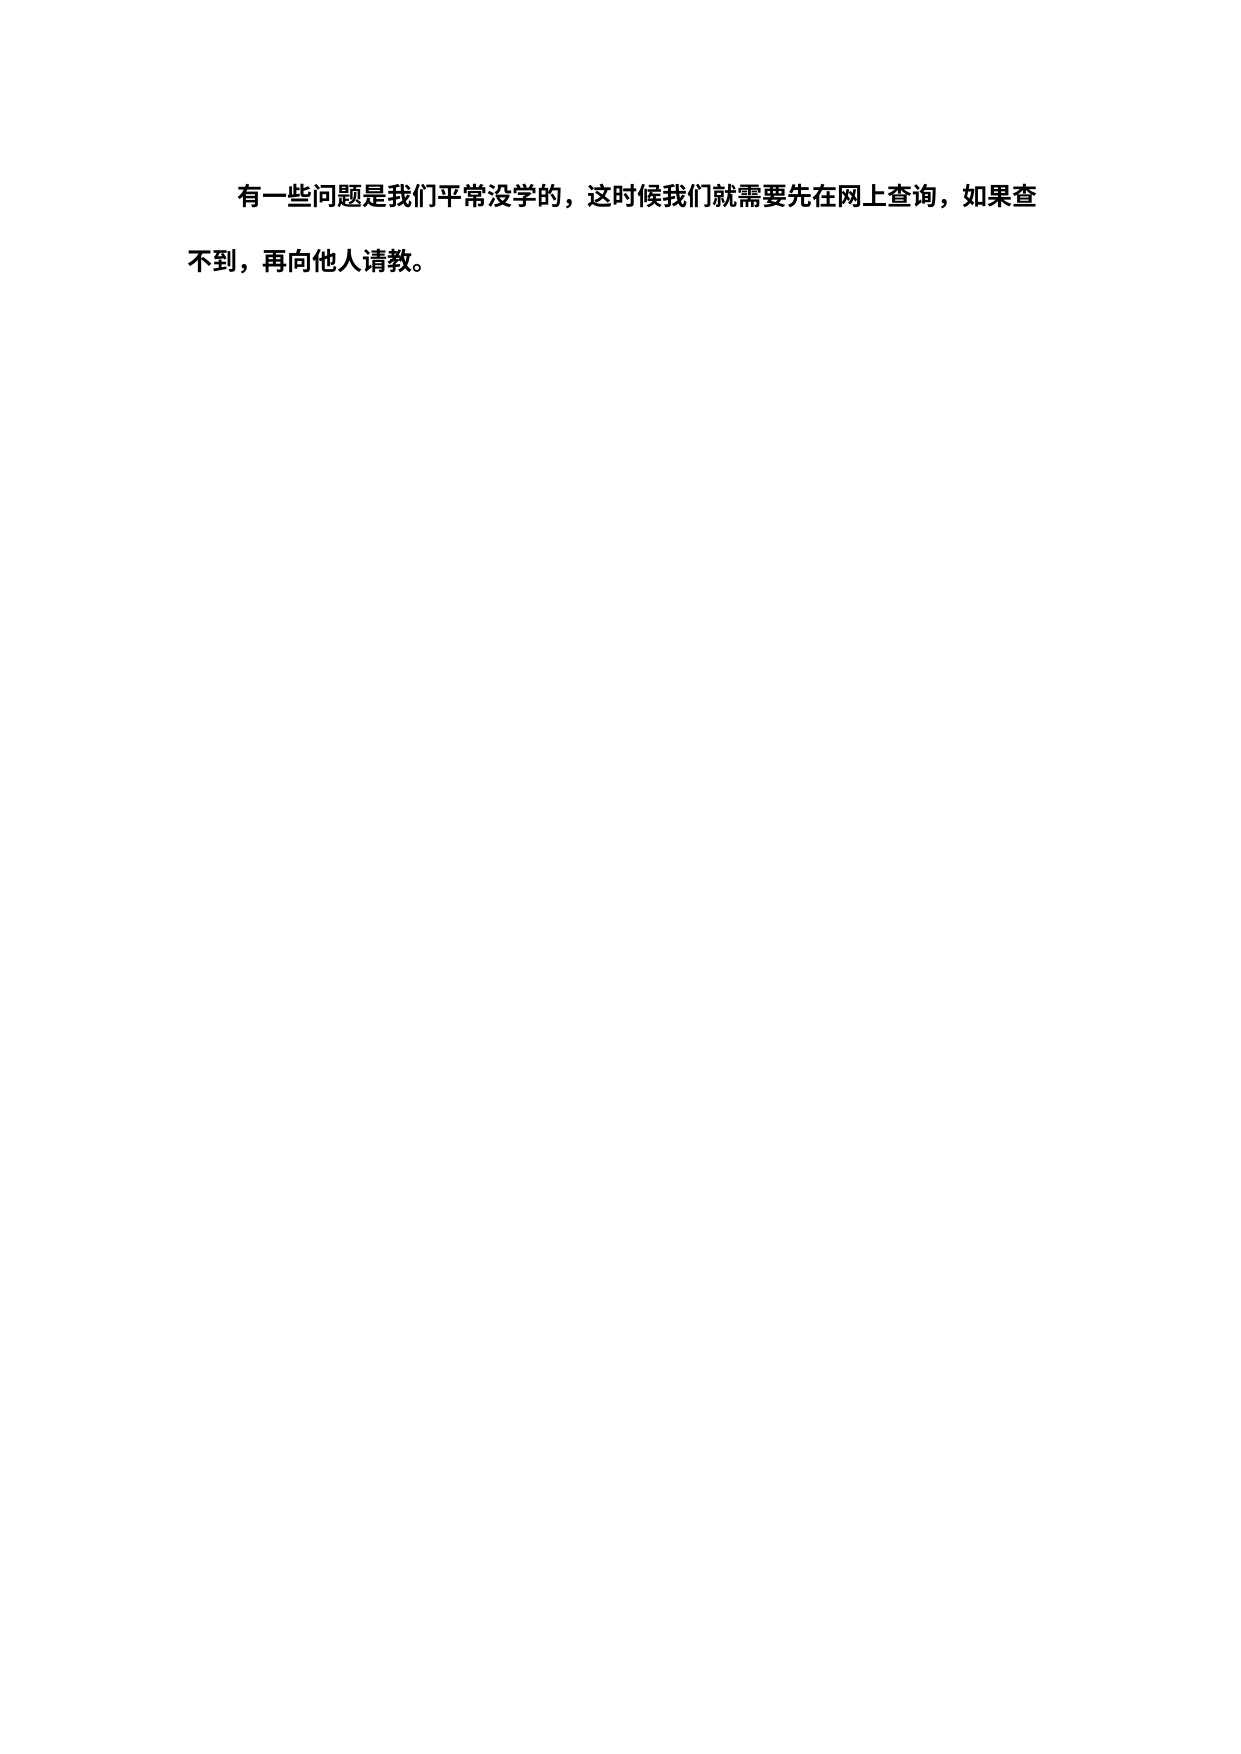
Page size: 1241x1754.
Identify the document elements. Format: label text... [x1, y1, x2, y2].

list 有一些问题是我们平常没学的，这时候我们就需要先在网上查询，如果查不到，再向他人请教。 [187, 162, 1053, 292]
